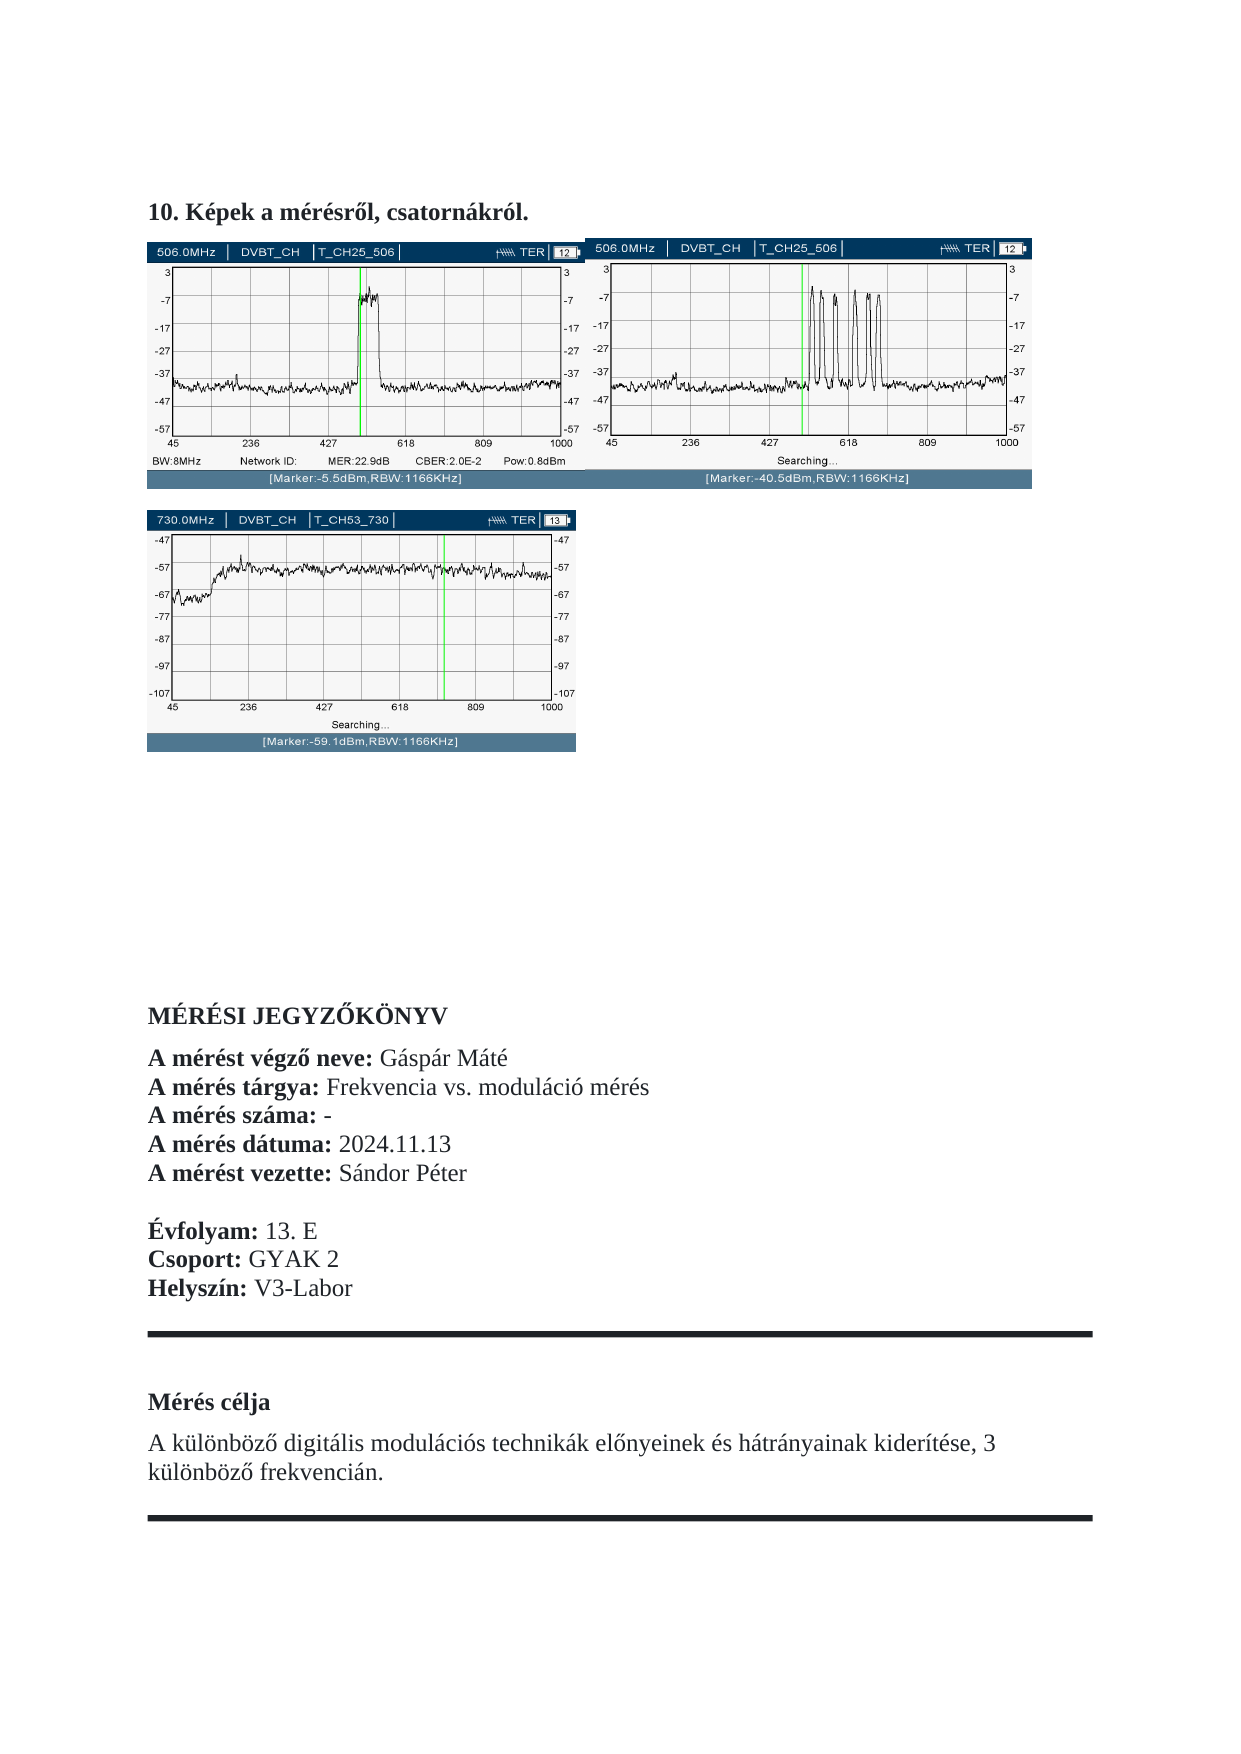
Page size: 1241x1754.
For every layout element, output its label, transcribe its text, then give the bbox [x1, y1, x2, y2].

picture [147, 238, 1032, 489]
subtitle 10. Képek a mérésről, csatornákról. [148, 197, 1093, 226]
subtitle Mérés célja [148, 1387, 1093, 1416]
text A különböző digitális modulációs technikák előnyeinek és hátrányainak kiderítése, 3 különböző frekvencián. [148, 1428, 1093, 1486]
text Évfolyam: 13. E Csoport: GYAK 2 Helyszín: V3-Labor [148, 1216, 1093, 1302]
text A mérést végző neve: Gáspár Máté A mérés tárgya: Frekvencia vs. moduláció mérés A mérés száma: - A mérés dátuma: 2024.11.13 A mérést vezette: Sándor Péter [148, 1043, 1093, 1187]
picture [147, 510, 576, 752]
subtitle MÉRÉSI JEGYZŐKÖNYV [148, 1001, 1093, 1030]
